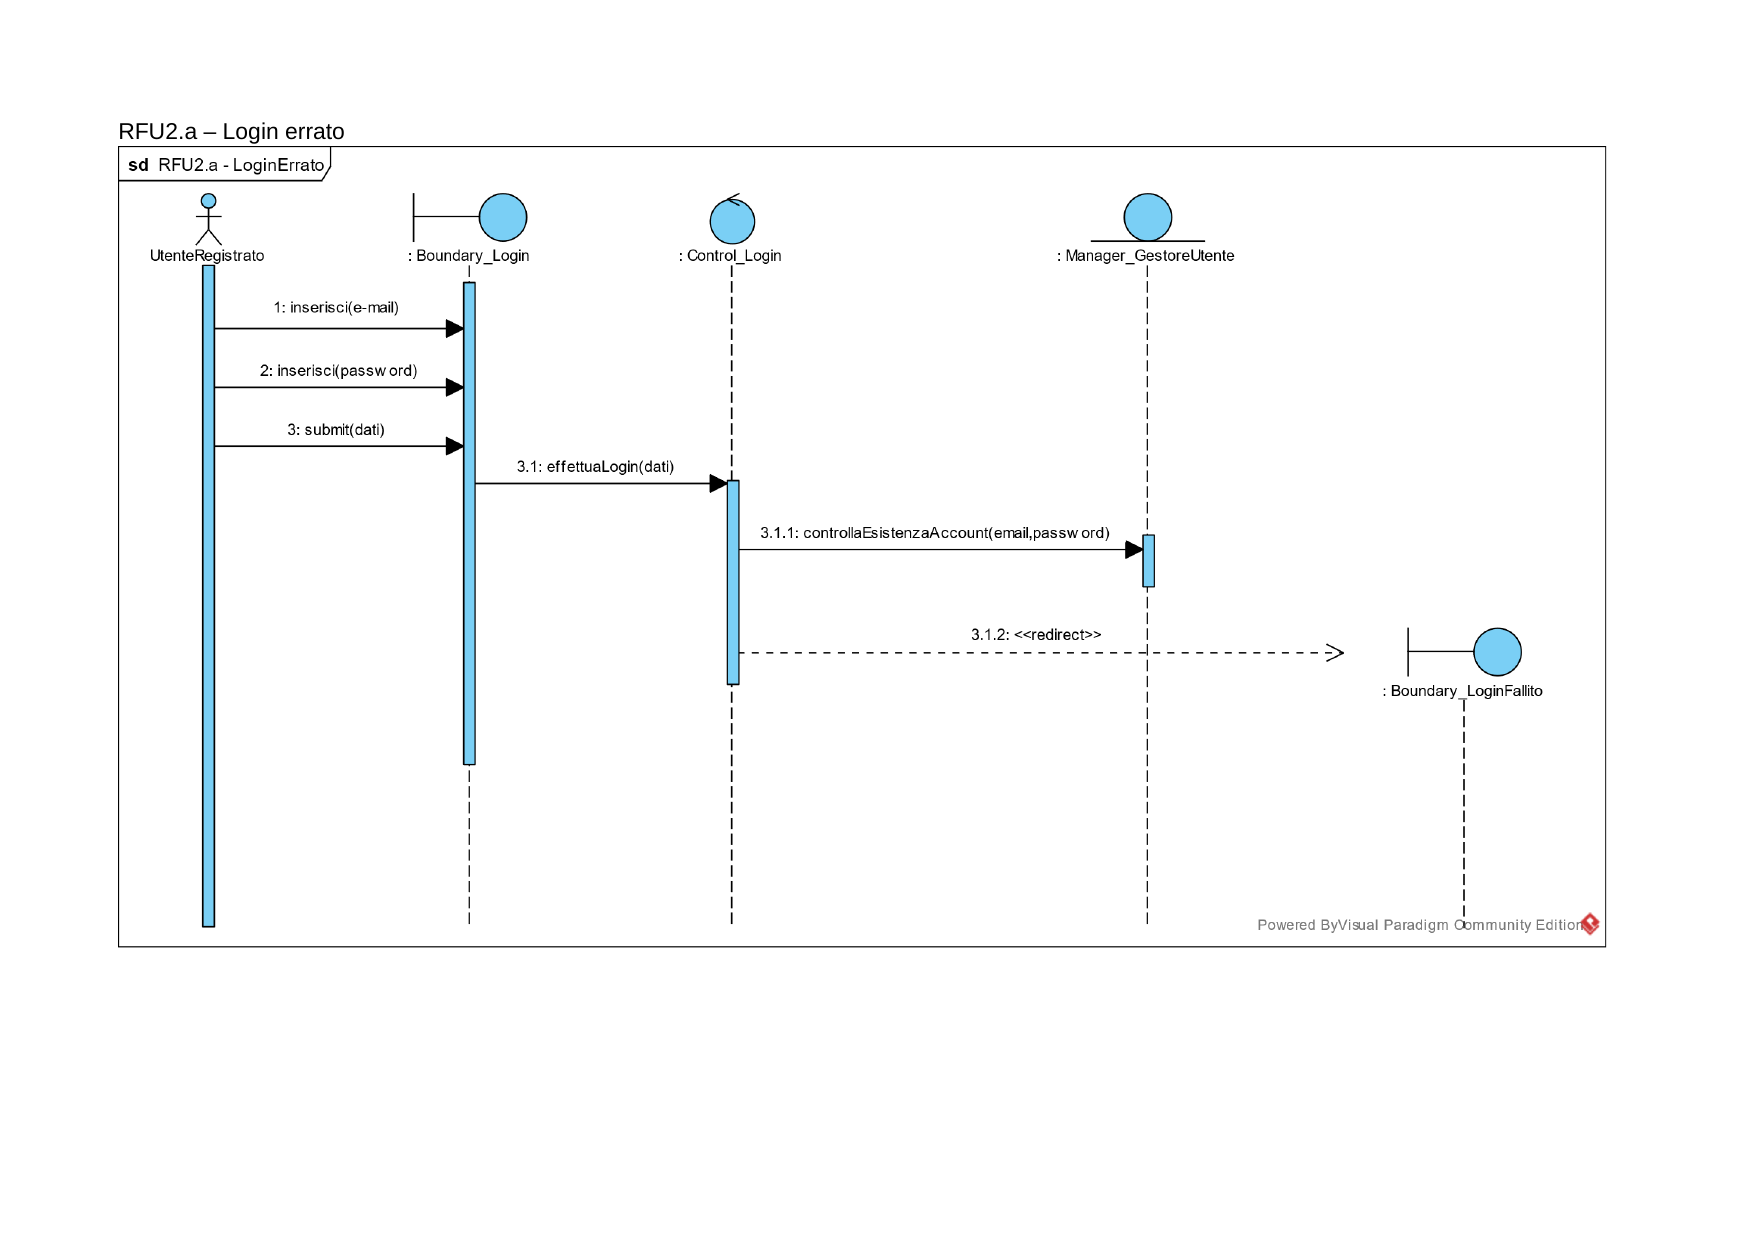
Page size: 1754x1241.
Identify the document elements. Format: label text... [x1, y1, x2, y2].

picture [118, 146, 1607, 948]
text RFU2.a – Login errato [118, 118, 1606, 146]
